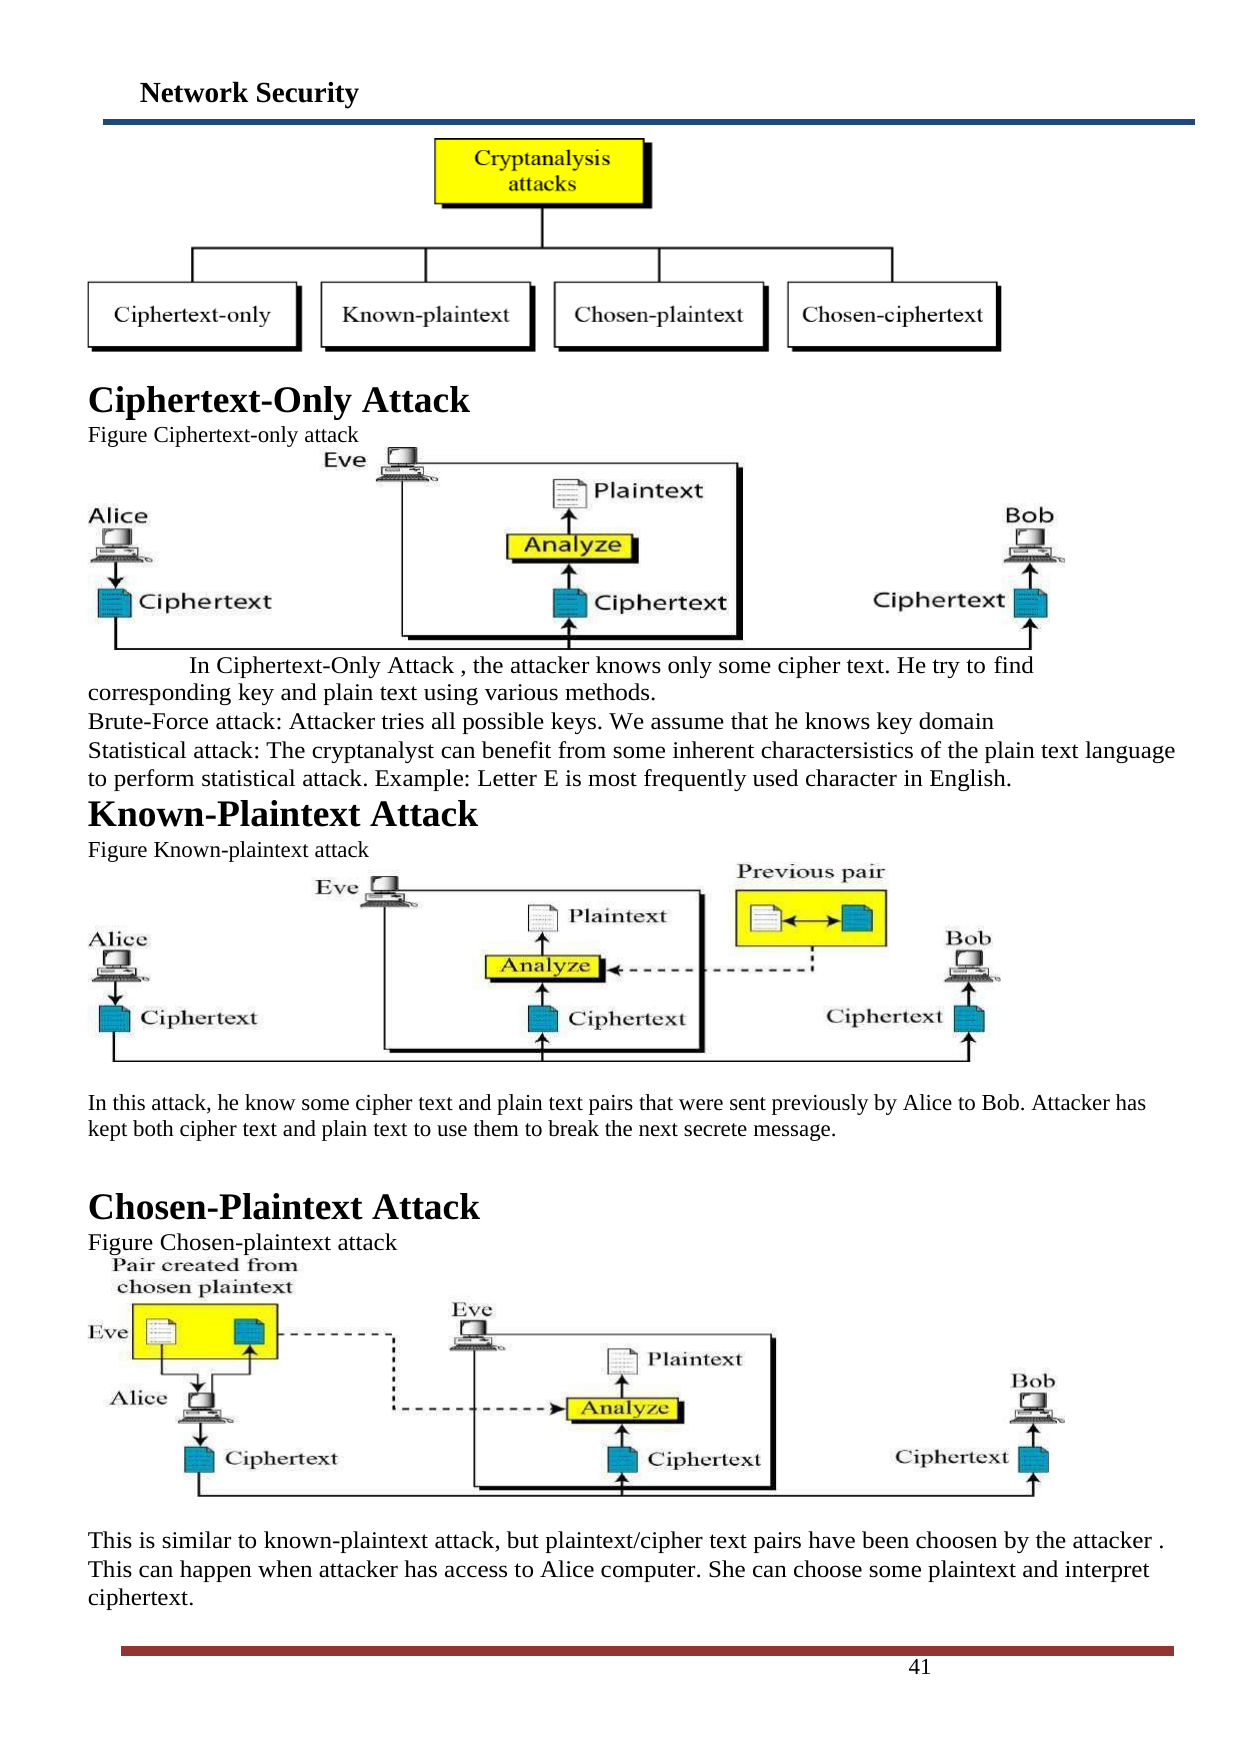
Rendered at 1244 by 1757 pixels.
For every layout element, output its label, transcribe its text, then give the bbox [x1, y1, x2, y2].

text In this attack, he know some cipher text and plain text pairs that were sent previously by Alice to Bob. Attacker has kept both cipher text and plain text to use them to break the next secrete message. [88, 1089, 1149, 1141]
text Brute-Force attack: Attacker tries all possible keys. We assume that he knows key domain [88, 707, 1204, 734]
text Figure Ciphertext-only attack [88, 421, 1204, 448]
text Figure Chosen-plaintext attack [88, 1228, 1204, 1255]
subtitle Chosen-Plaintext Attack [88, 1184, 1204, 1228]
text This is similar to known-plaintext attack, but plaintext/cipher text pairs have been choosen by the attacker . This can happen when attacker has access to Alice computer. She can choose some plaintext and interpret ciphertext. [88, 1527, 1204, 1611]
text Statistical attack: The cryptanalyst can benefit from some inherent charactersistics of the plain text language to perform statistical attack. Example: Letter E is most frequently used character in English. [88, 736, 1181, 792]
picture [87, 1256, 1065, 1497]
text Figure Known-plaintext attack [88, 836, 1204, 862]
picture [87, 138, 1002, 352]
text In Ciphertext-Only Attack , the attacker knows only some cipher text. He try to find corresponding key and plain text using various methods. [88, 651, 1082, 706]
picture [87, 447, 1066, 650]
subtitle Ciphertext-Only Attack [88, 378, 1204, 421]
picture [87, 862, 1001, 1062]
subtitle Known-Plaintext Attack [88, 793, 1204, 835]
